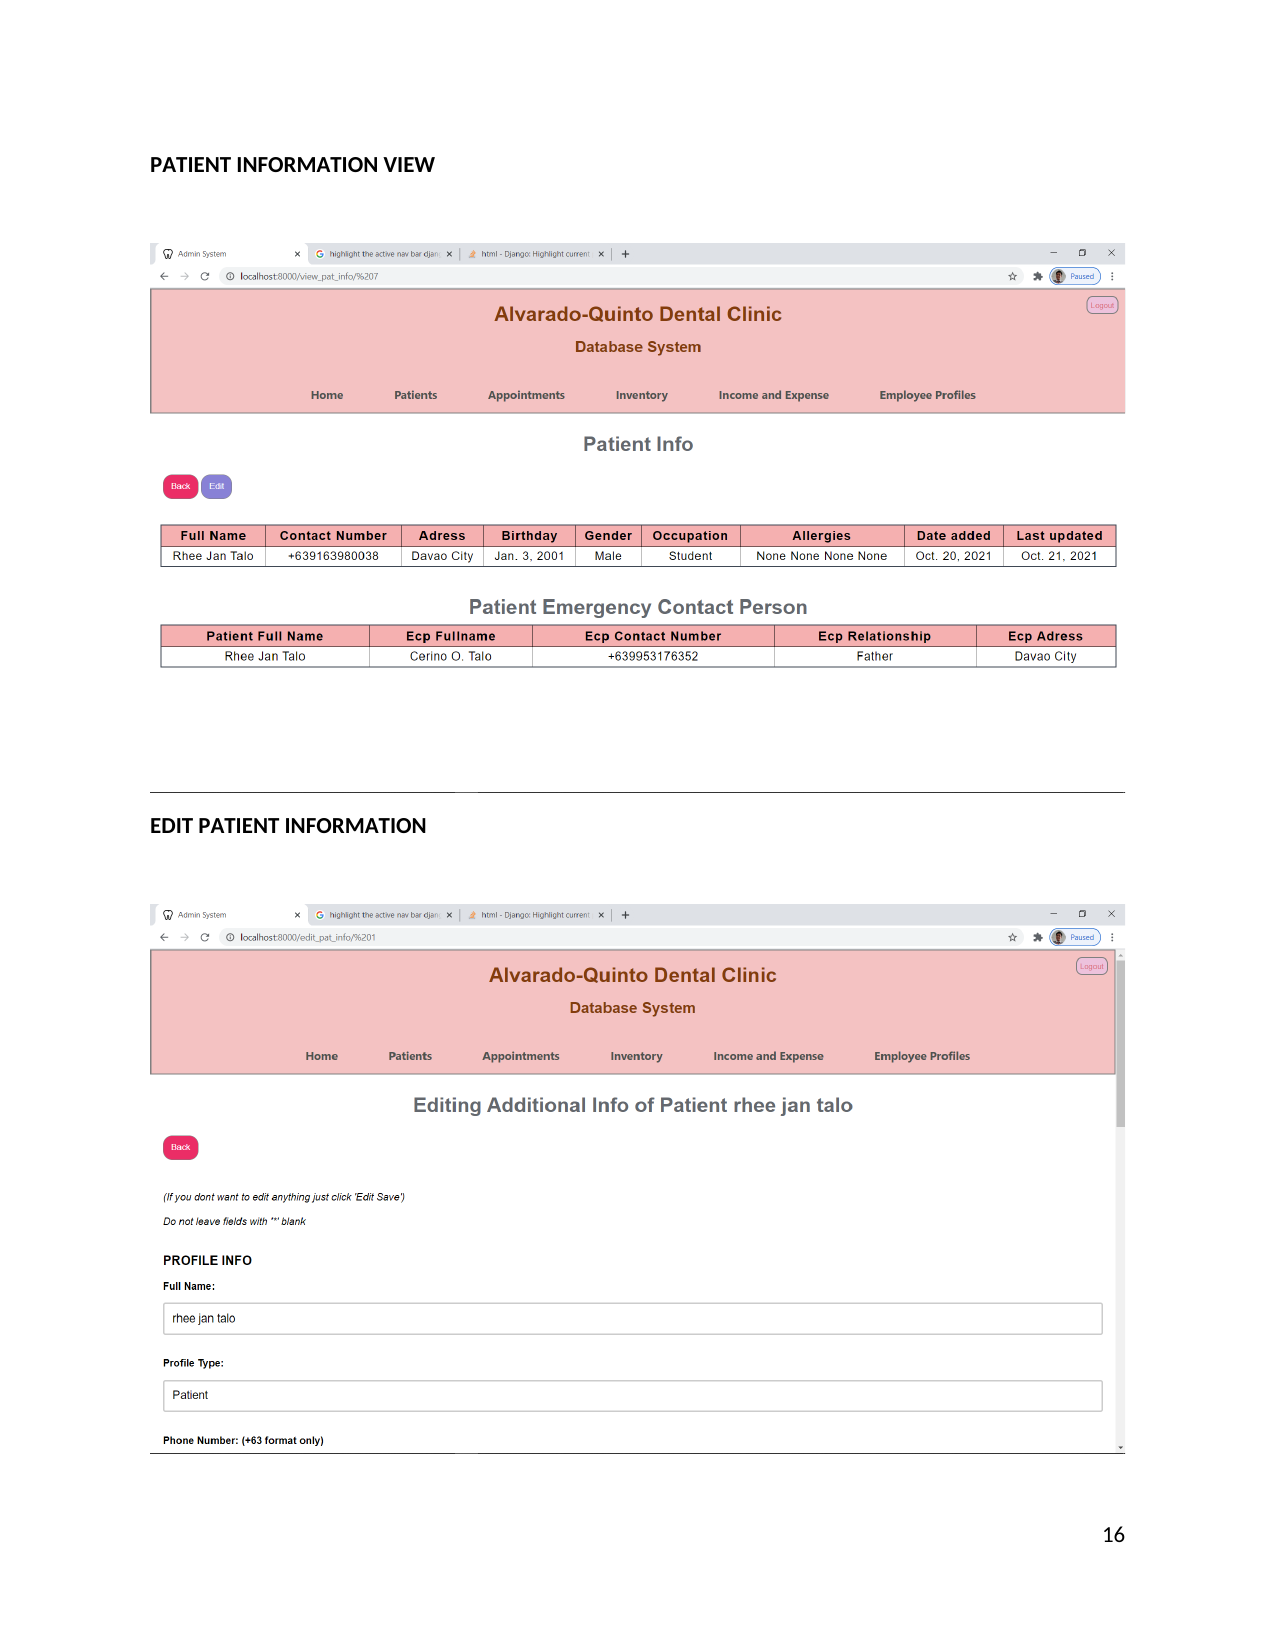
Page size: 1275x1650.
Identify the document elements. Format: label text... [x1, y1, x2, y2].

text PATIENT INFORMATION VIEW [150, 150, 1125, 178]
picture [150, 904, 1125, 1454]
text EDIT PATIENT INFORMATION [150, 811, 1125, 839]
picture [150, 243, 1125, 793]
